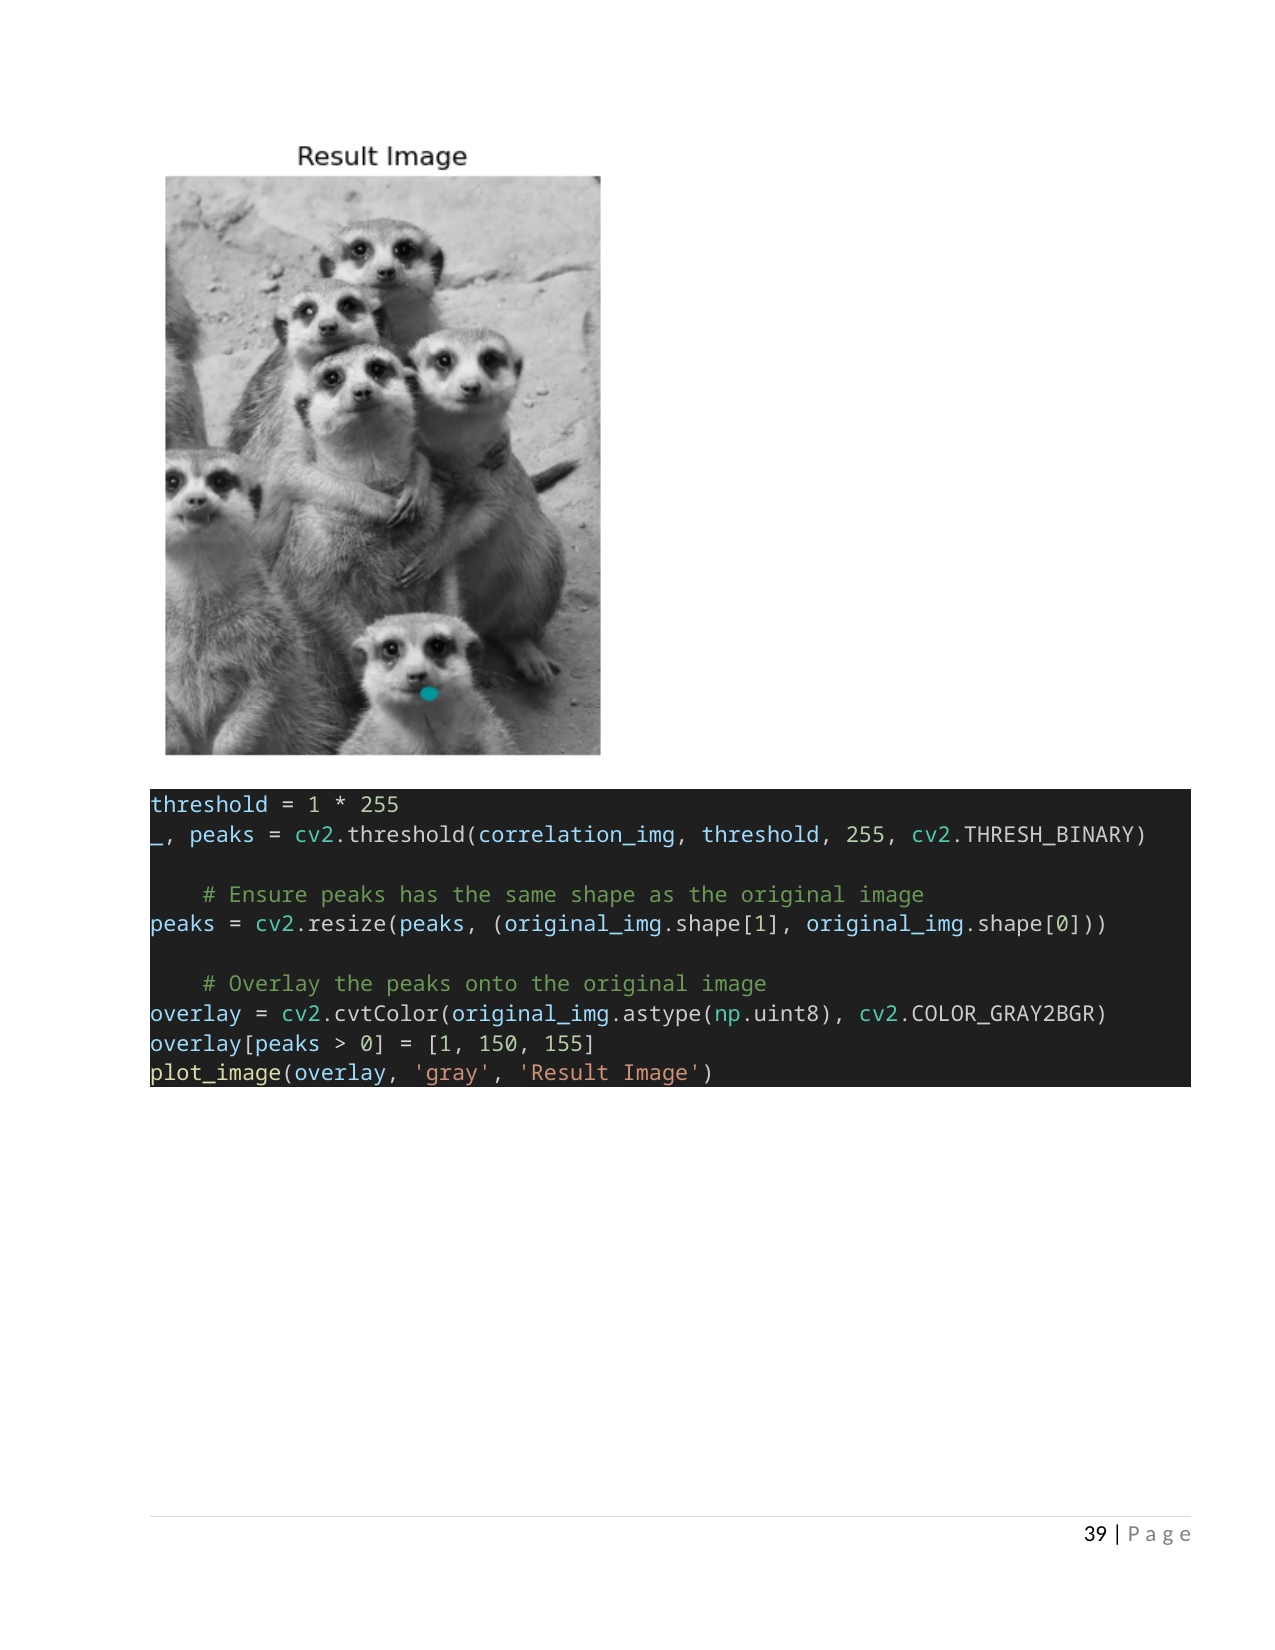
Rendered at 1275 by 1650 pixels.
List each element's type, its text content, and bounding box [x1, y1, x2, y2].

text overlay = cv2.cvtColor(original_img.astype(np.uint8), cv2.COLOR_GRAY2BGR) [150, 998, 1191, 1027]
text threshold = 1 * 255 [150, 789, 1191, 819]
text peaks = cv2.resize(peaks, (original_img.shape[1], original_img.shape[0])) [150, 908, 1191, 938]
picture [150, 131, 614, 771]
text # Ensure peaks has the same shape as the original image [150, 878, 1191, 908]
text _, peaks = cv2.threshold(correlation_img, threshold, 255, cv2.THRESH_BINARY) [150, 819, 1191, 849]
text plot_image(overlay, 'gray', 'Result Image') [150, 1057, 1191, 1087]
text # Overlay the peaks onto the original image [150, 968, 1191, 998]
text overlay[peaks > 0] = [1, 150, 155] [150, 1027, 1191, 1057]
